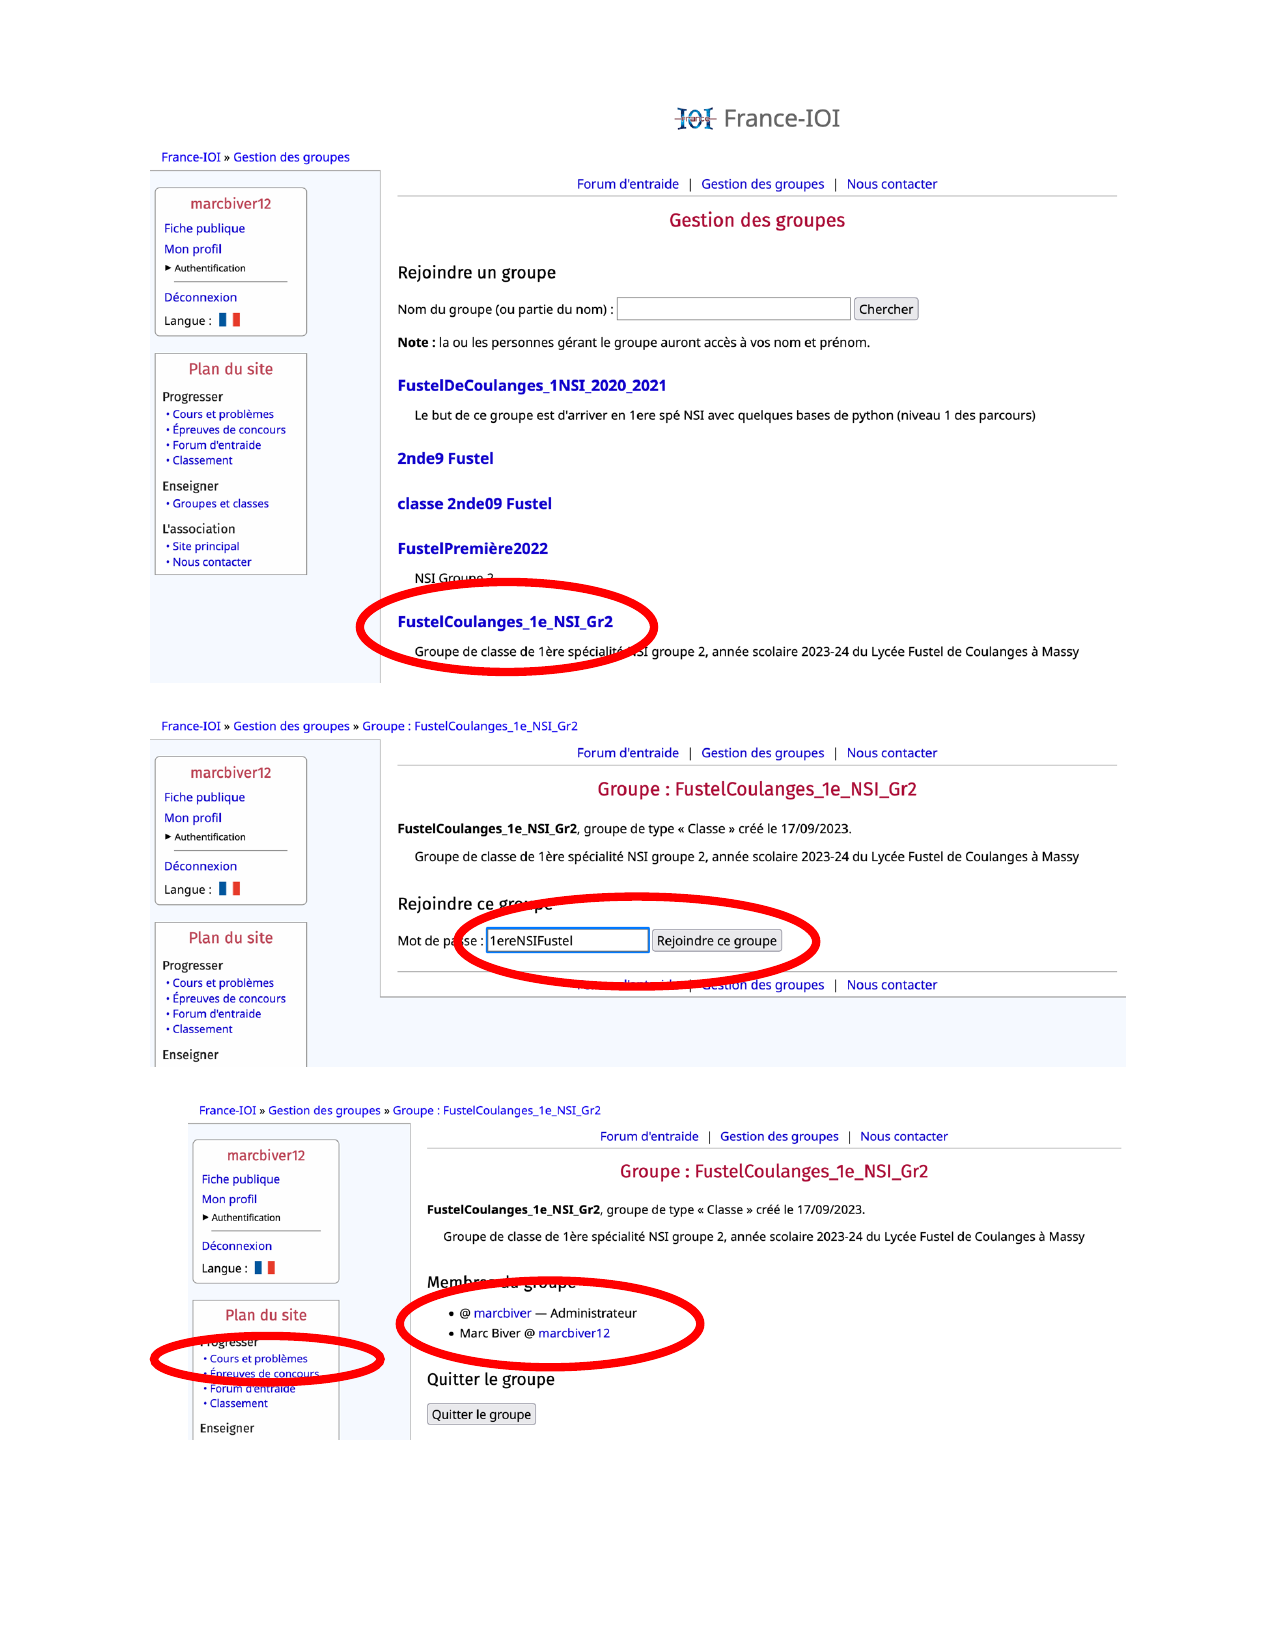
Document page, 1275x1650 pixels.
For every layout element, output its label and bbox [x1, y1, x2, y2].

picture [150, 94, 1126, 683]
picture [188, 1092, 1130, 1440]
picture [188, 1341, 375, 1378]
picture [150, 707, 1126, 1067]
